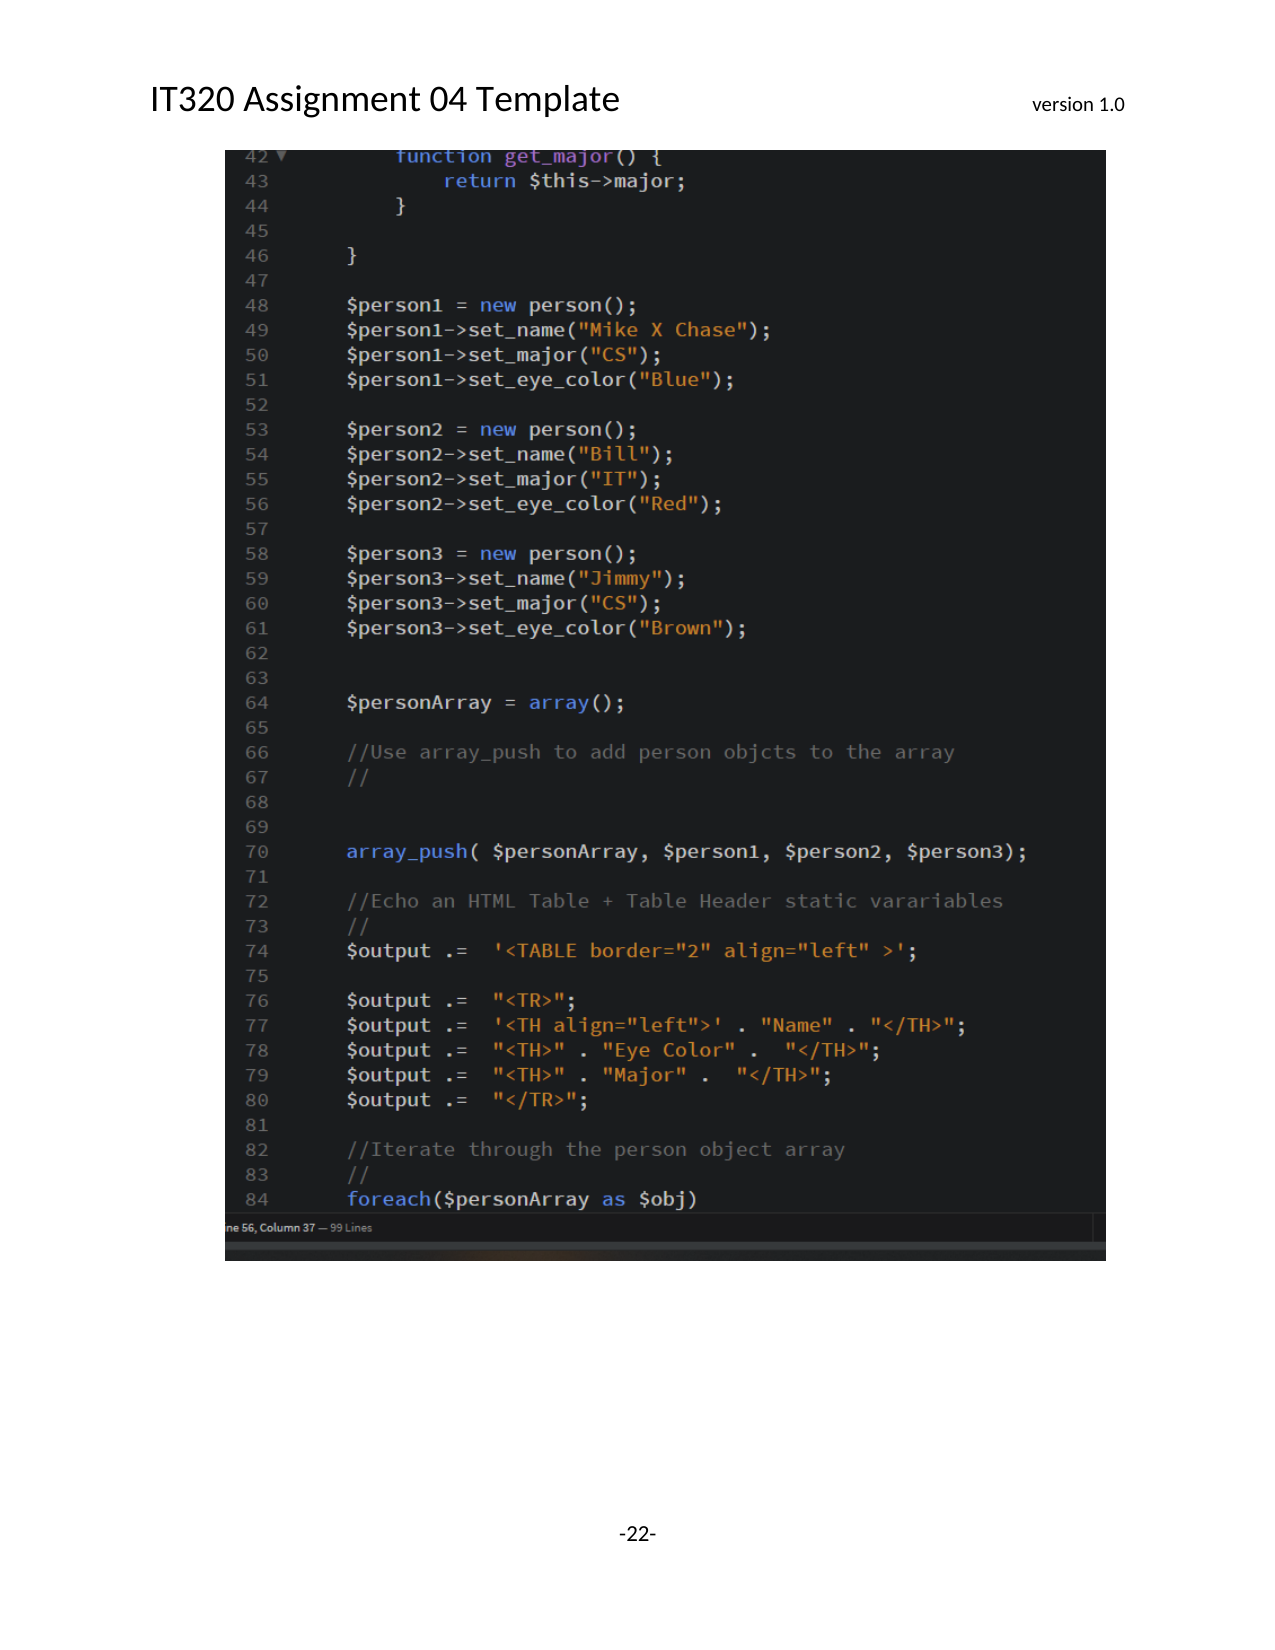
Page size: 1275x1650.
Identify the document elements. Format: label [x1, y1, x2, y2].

picture [225, 150, 1106, 1261]
